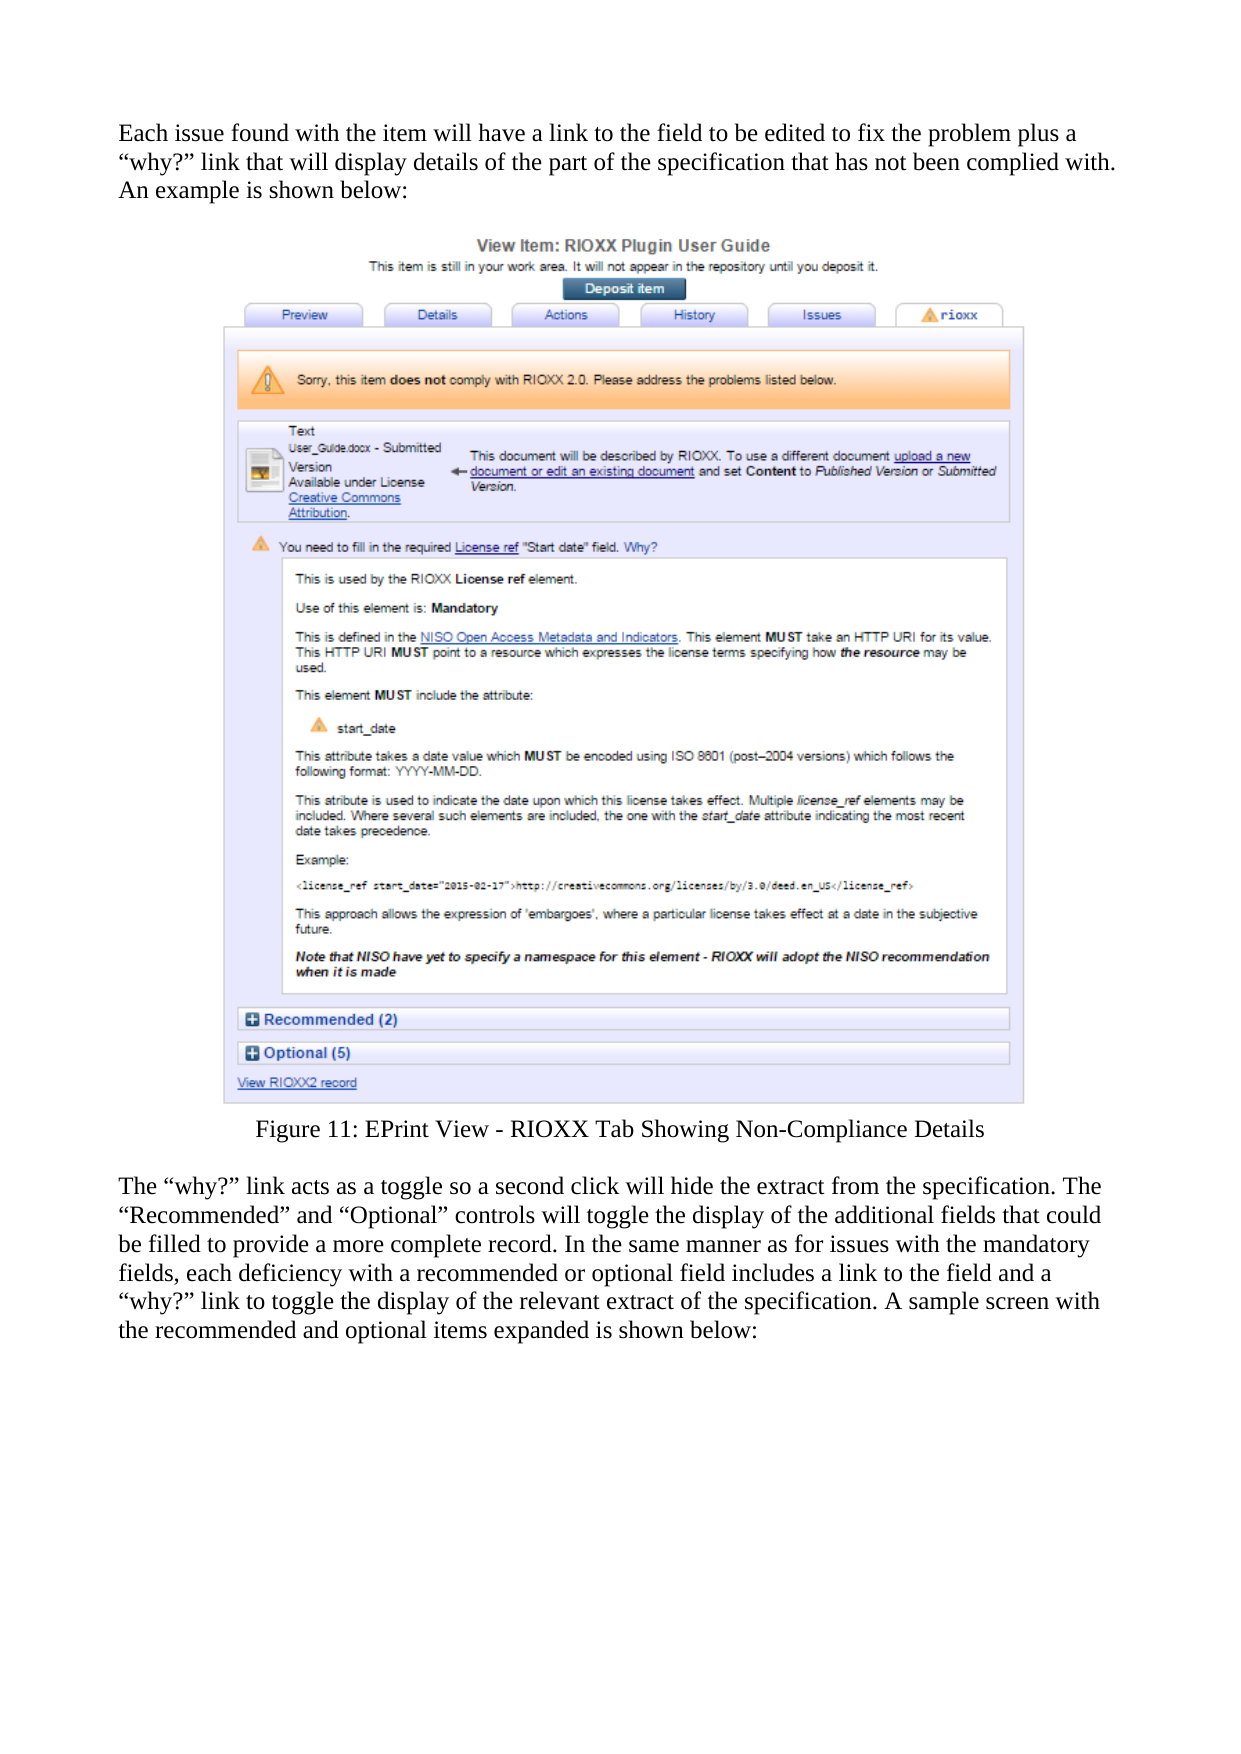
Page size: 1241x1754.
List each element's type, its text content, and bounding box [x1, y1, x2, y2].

text Figure 11: EPrint View - RIOXX Tab Showing Non-Compliance Details [118, 1114, 1122, 1143]
text Each issue found with the item will have a link to the field to be edited to fix the problem plus a “why?” link that will display details of the part of the specification that has not been complied with. An example is shown below: [118, 118, 1122, 204]
picture [204, 233, 1036, 1114]
text The “why?” link acts as a toggle so a second click will hide the extract from the specification. The “Recommended” and “Optional” controls will toggle the display of the additional fields that could be filled to provide a more complete record. In the same manner as for issues with the mandatory fields, each deficiency with a recommended or optional field includes a link to the field and a “why?” link to toggle the display of the relevant extract of the specification. A sample screen with the recommended and optional items expanded is shown below: [118, 1171, 1122, 1344]
